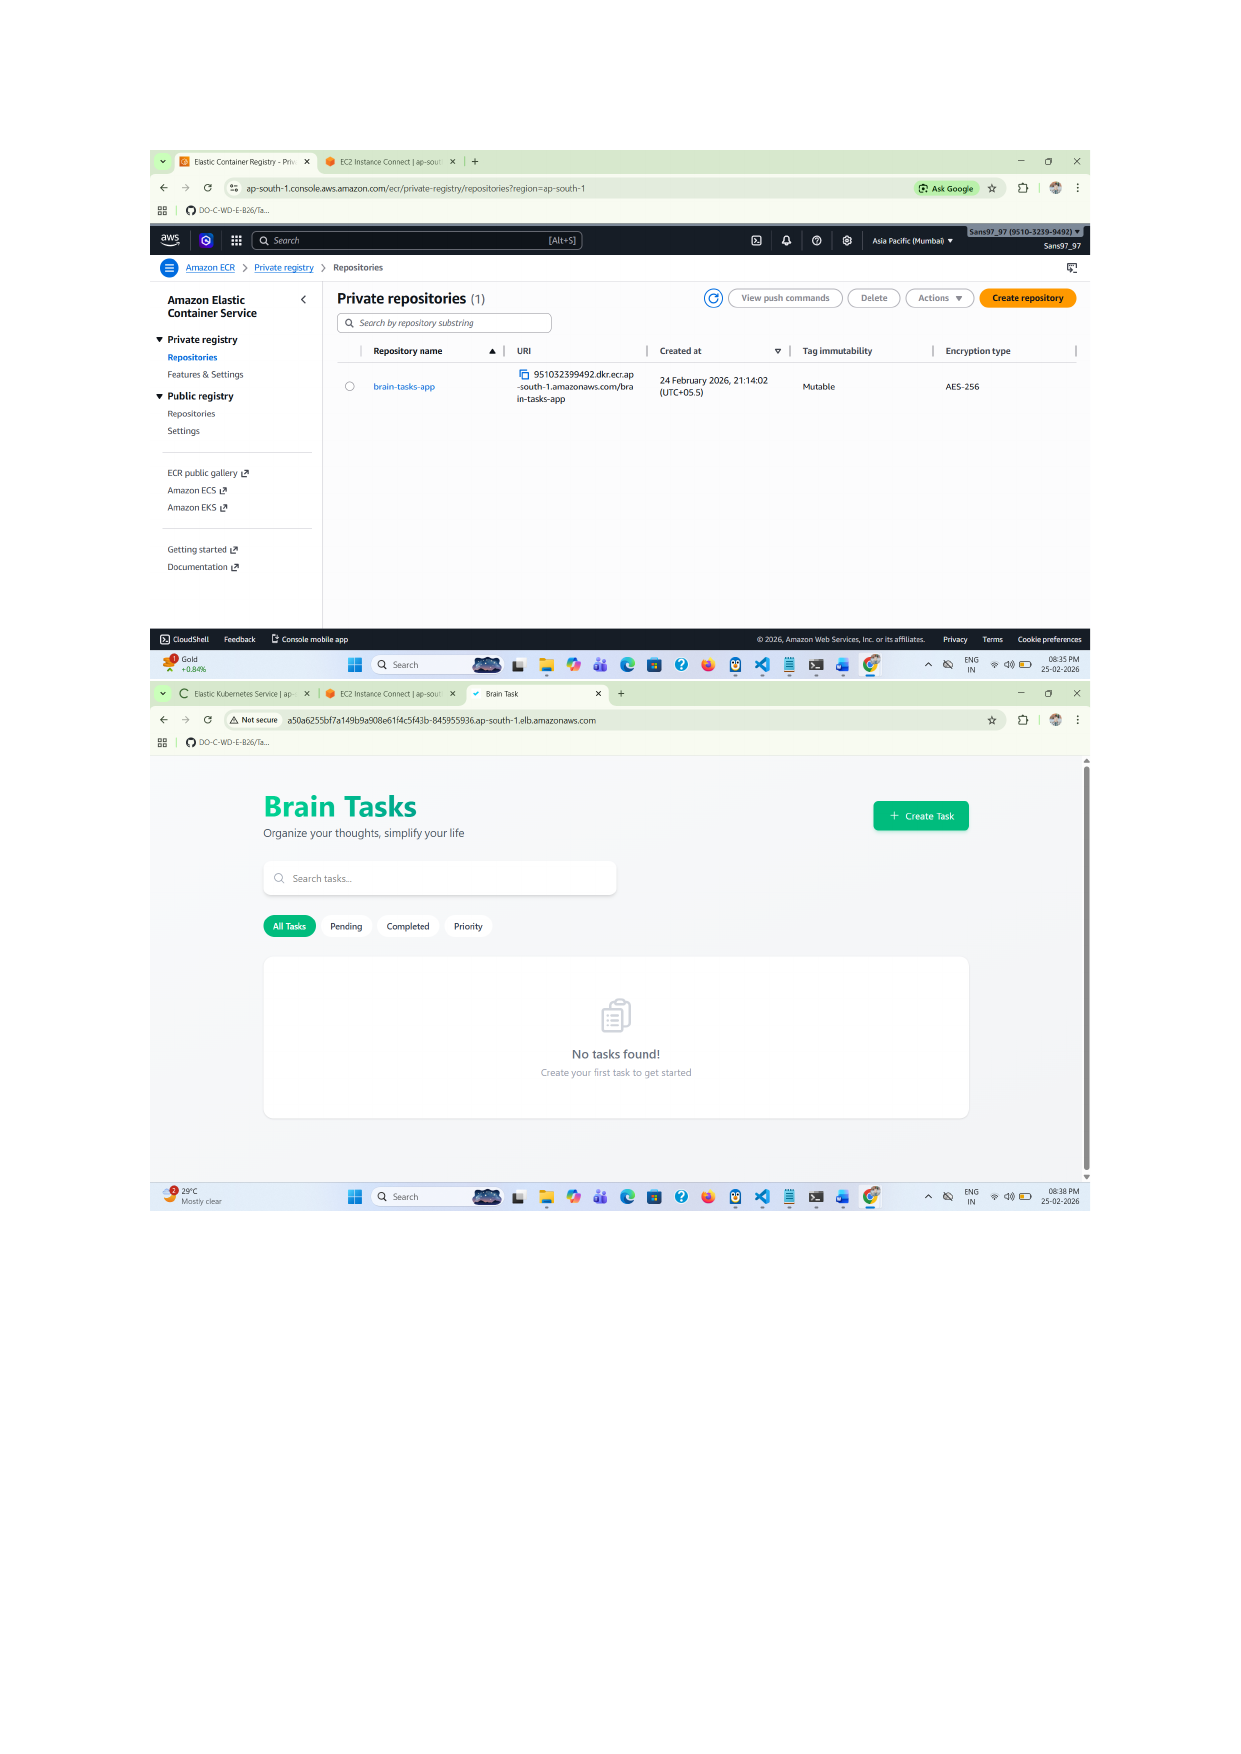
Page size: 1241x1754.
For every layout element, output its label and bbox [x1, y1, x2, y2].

picture [150, 150, 1091, 679]
picture [150, 681, 1091, 1211]
